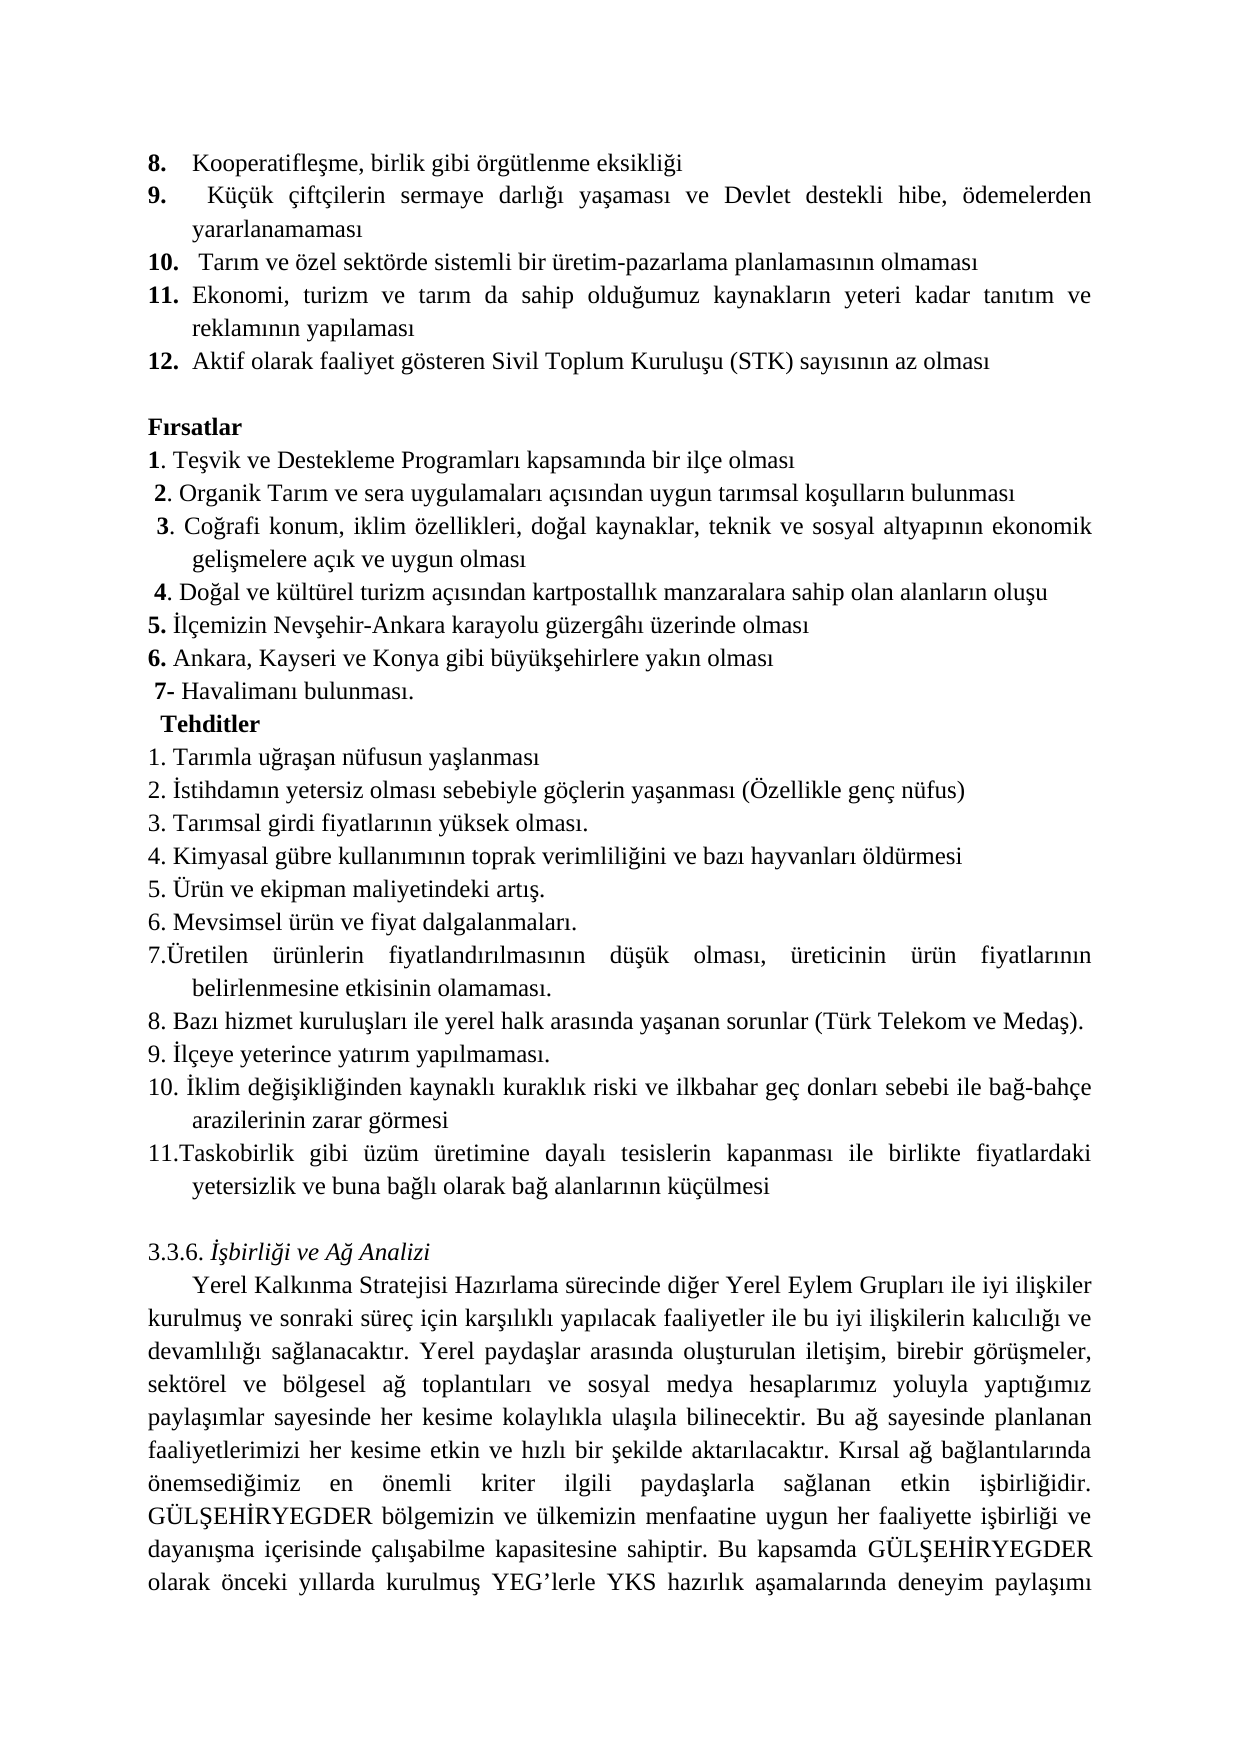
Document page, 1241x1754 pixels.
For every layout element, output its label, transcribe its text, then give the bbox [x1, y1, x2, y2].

list Ekonomi, turizm ve tarım da sahip olduğumuz kaynakların yeteri kadar tanıtım ve reklamının yapılaması [148, 280, 1093, 341]
text 3. Tarımsal girdi fiyatlarının yüksek olması. [148, 808, 1093, 837]
text 7- Havalimanı bulunması. [148, 676, 1093, 705]
text 4. Doğal ve kültürel turizm açısından kartpostallık manzaralara sahip olan alanların oluşu [148, 577, 1093, 606]
text 1. Tarımla uğraşan nüfusun yaşlanması [148, 742, 1093, 771]
text Fırsatlar [148, 412, 1093, 441]
list Tarım ve özel sektörde sistemli bir üretim-pazarlama planlamasının olmaması [148, 247, 1093, 275]
text 7.Üretilen ürünlerin fiyatlandırılmasının düşük olması, üreticinin ürün fiyatlarının belirlenmesine etkisinin olamaması. [148, 940, 1093, 1002]
text 3.3.6. İşbirliği ve Ağ Analizi [148, 1237, 1093, 1266]
text 1. Teşvik ve Destekleme Programları kapsamında bir ilçe olması [148, 445, 1093, 473]
text 10. İklim değişikliğinden kaynaklı kuraklık riski ve ilkbahar geç donları sebebi ile bağ-bahçe arazilerinin zarar görmesi [148, 1072, 1093, 1134]
list Kooperatifleşme, birlik gibi örgütlenme eksikliği [148, 148, 1093, 176]
text 3. Coğrafi konum, iklim özellikleri, doğal kaynaklar, teknik ve sosyal altyapının ekonomik gelişmelere açık ve uygun olması [148, 511, 1093, 573]
text 6. Ankara, Kayseri ve Konya gibi büyükşehirlere yakın olması [148, 643, 1093, 672]
text 5. Ürün ve ekipman maliyetindeki artış. [148, 874, 1093, 903]
text Tehditler [148, 709, 1093, 738]
list Küçük çiftçilerin sermaye darlığı yaşaması ve Devlet destekli hibe, ödemelerden yararlanamaması [148, 181, 1093, 242]
text 11.Taskobirlik gibi üzüm üretimine dayalı tesislerin kapanması ile birlikte fiyatlardaki yetersizlik ve buna bağlı olarak bağ alanlarının küçülmesi [148, 1138, 1093, 1200]
text 2. Organik Tarım ve sera uygulamaları açısından uygun tarımsal koşulların bulunması [148, 478, 1093, 507]
text 4. Kimyasal gübre kullanımının toprak verimliliğini ve bazı hayvanları öldürmesi [148, 841, 1093, 870]
text 5. İlçemizin Nevşehir-Ankara karayolu güzergâhı üzerinde olması [148, 610, 1093, 639]
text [148, 1270, 1093, 1596]
text 8. Bazı hizmet kuruluşları ile yerel halk arasında yaşanan sorunlar (Türk Telekom ve Medaş). [148, 1006, 1093, 1035]
text 2. İstihdamın yetersiz olması sebebiyle göçlerin yaşanması (Özellikle genç nüfus) [148, 775, 1093, 804]
text 9. İlçeye yeterince yatırım yapılmaması. [148, 1039, 1093, 1068]
list Aktif olarak faaliyet gösteren Sivil Toplum Kuruluşu (STK) sayısının az olması [148, 346, 1093, 374]
text 6. Mevsimsel ürün ve fiyat dalgalanmaları. [148, 907, 1093, 936]
